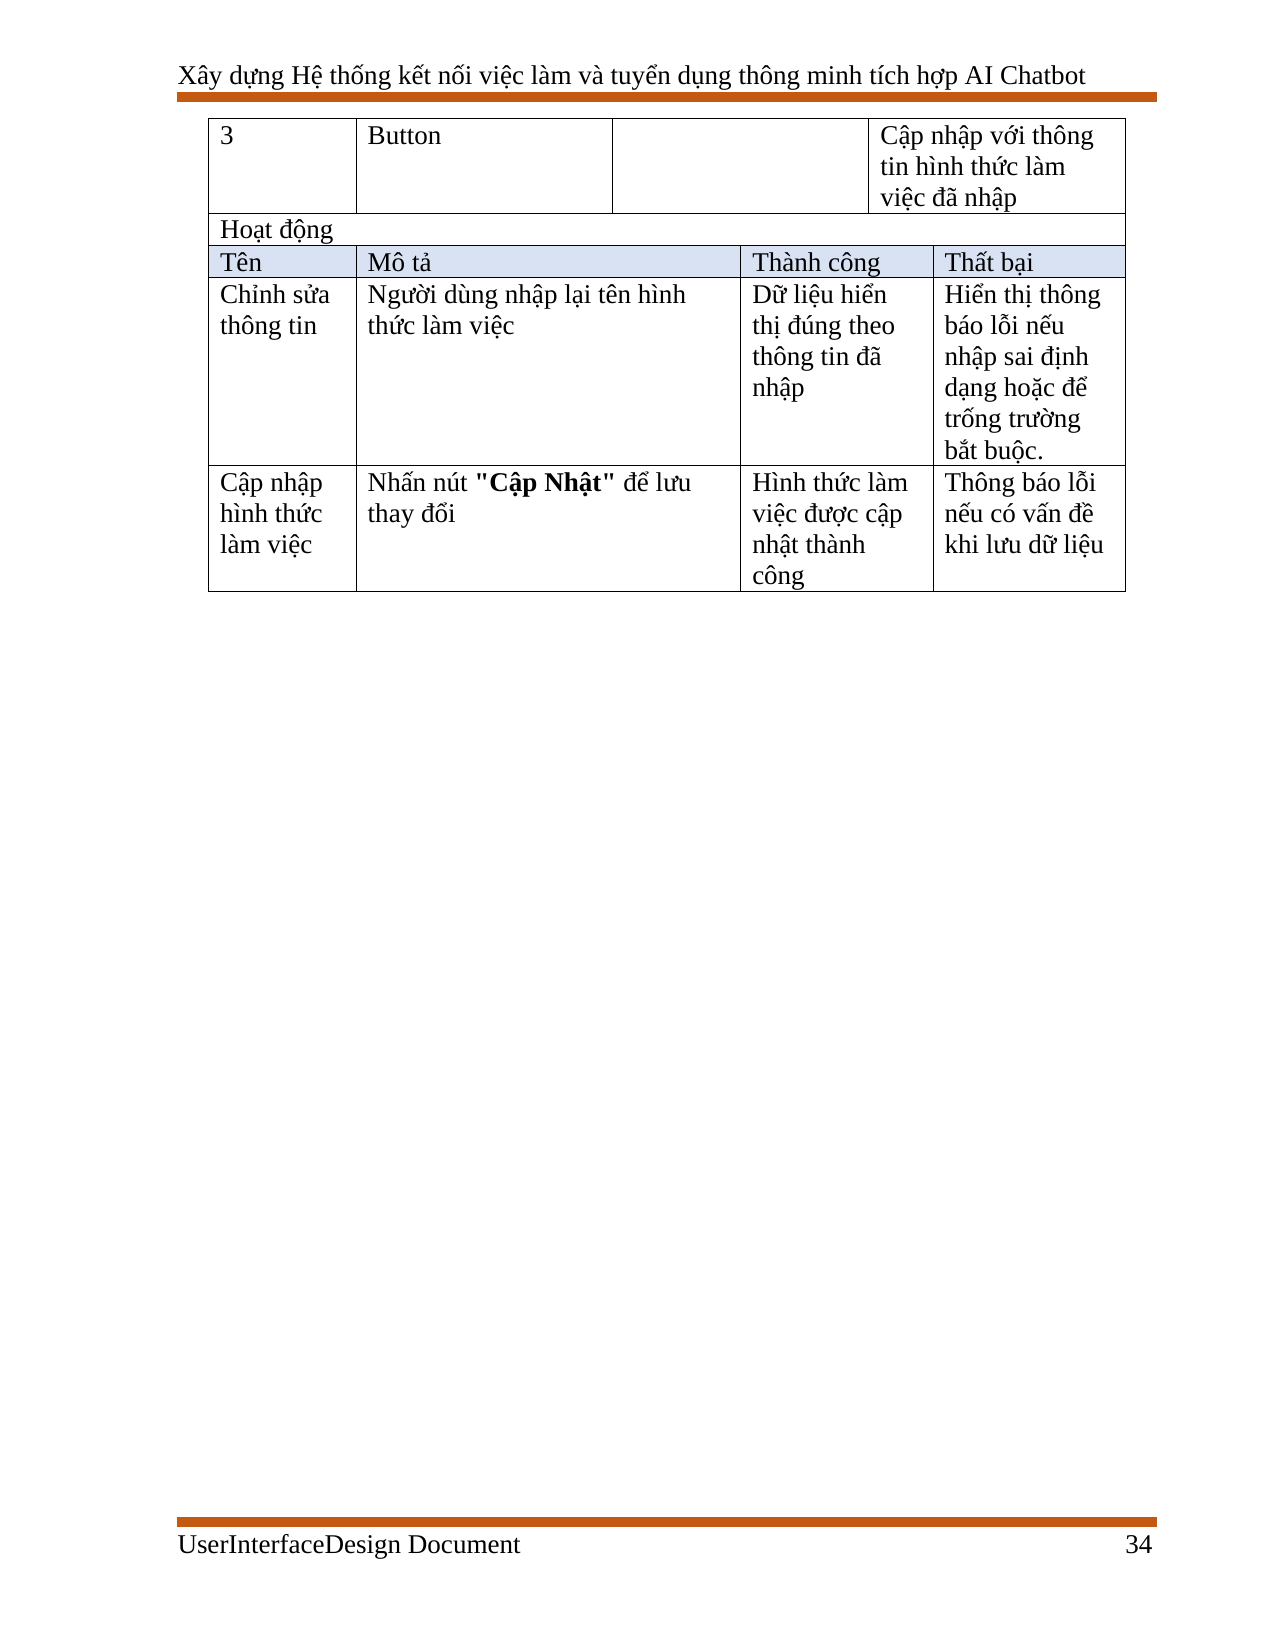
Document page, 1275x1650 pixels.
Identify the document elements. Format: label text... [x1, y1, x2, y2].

table_cell Người dùng nhập lại tên hình thức làm việc [357, 278, 740, 465]
table_cell Cập nhập với thông tin hình thức làm việc đã nhập [869, 119, 1125, 213]
table_cell Thông báo lỗi nếu có vấn đề khi lưu dữ liệu [934, 466, 1125, 591]
table_cell Dữ liệu hiển thị đúng theo thông tin đã nhập [741, 278, 933, 465]
table_cell Button [357, 119, 612, 213]
table_cell Nhấn nút "Cập Nhật" để lưu thay đổi [357, 466, 740, 591]
table_cell Hiển thị thông báo lỗi nếu nhập sai định dạng hoặc để trống trường bắt buộc. [934, 278, 1125, 465]
table_cell Tên [209, 246, 356, 277]
table_cell [613, 119, 868, 213]
table_cell Mô tả [357, 246, 740, 277]
table_cell Thất bại [934, 246, 1125, 277]
table_cell Chỉnh sửa thông tin [209, 278, 356, 465]
table_cell 3 [209, 119, 356, 213]
table_cell Hình thức làm việc được cập nhật thành công [741, 466, 933, 591]
table_cell Cập nhập hình thức làm việc [209, 466, 356, 591]
table_cell Hoạt động [209, 214, 1125, 245]
table_cell Thành công [741, 246, 933, 277]
